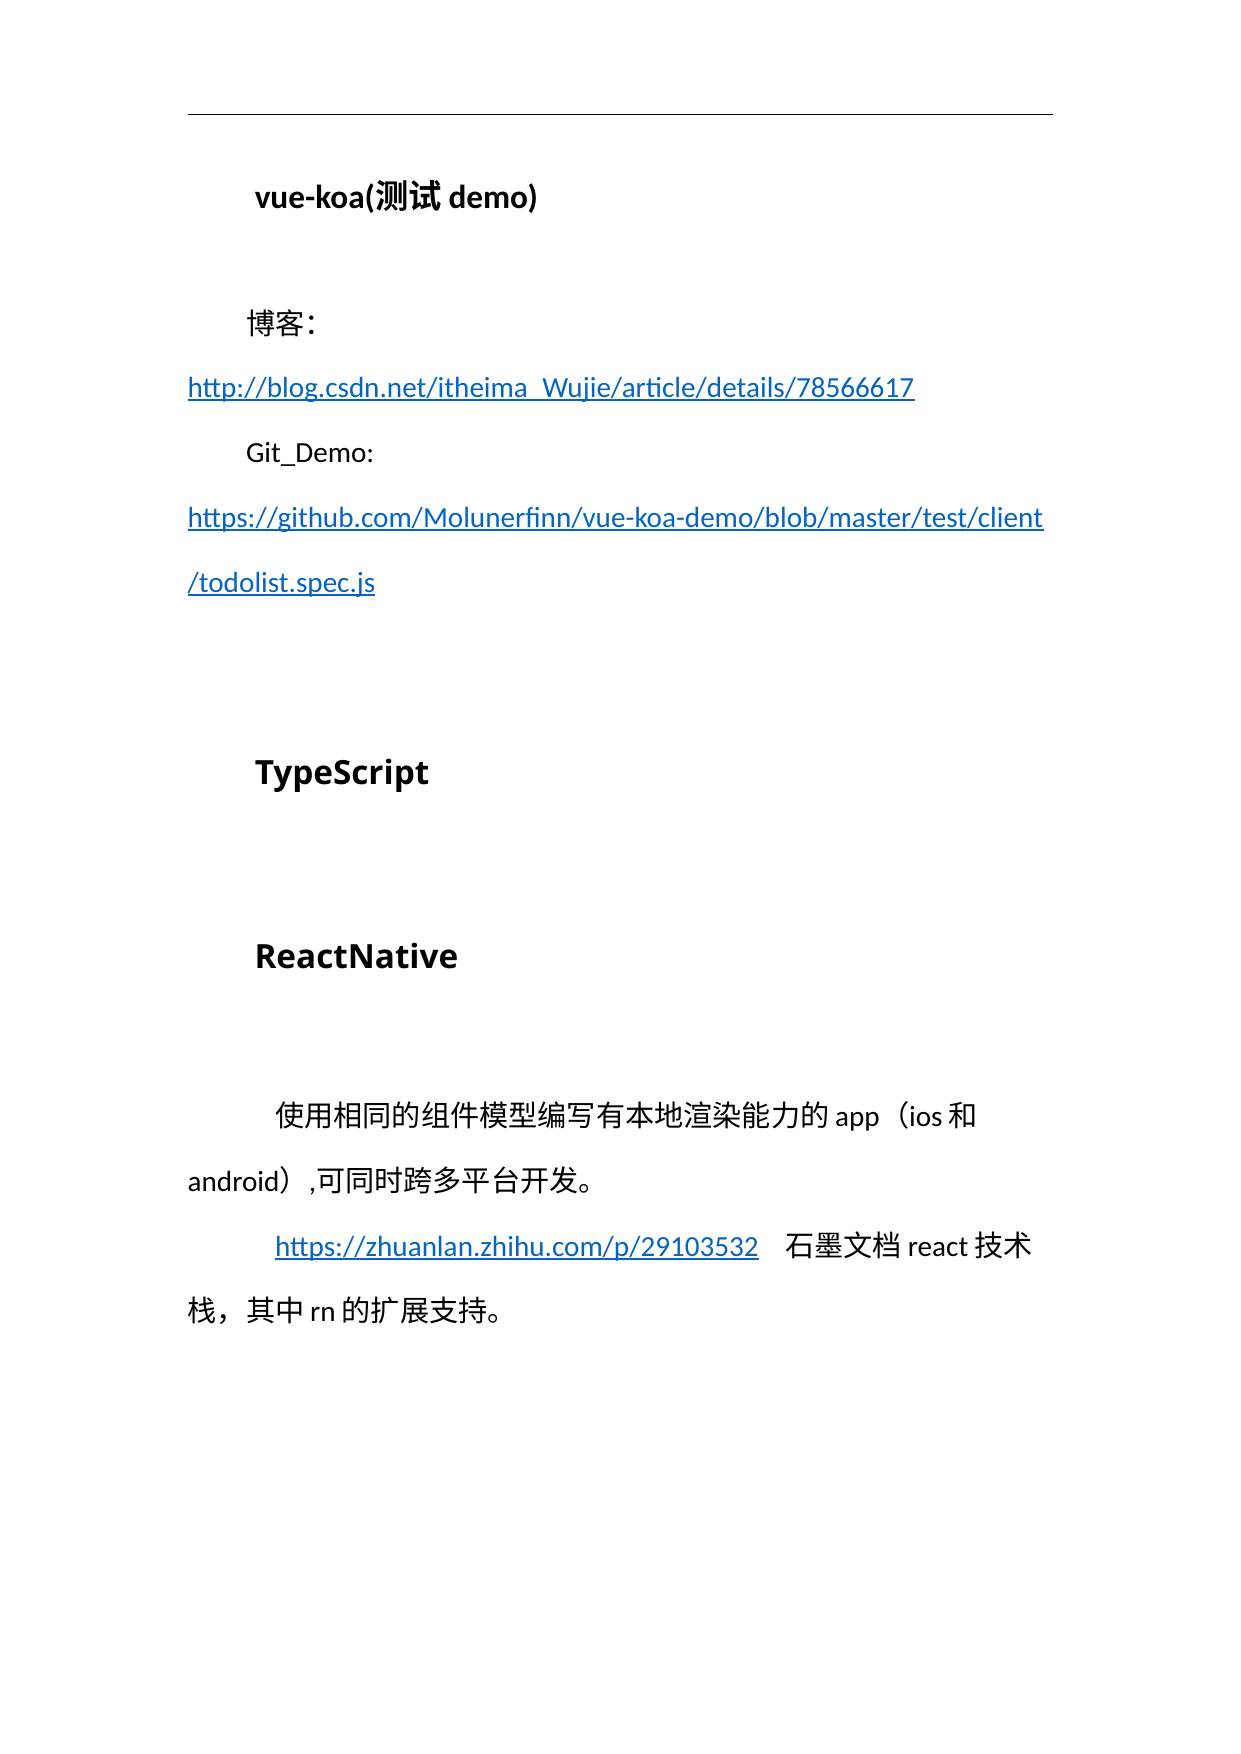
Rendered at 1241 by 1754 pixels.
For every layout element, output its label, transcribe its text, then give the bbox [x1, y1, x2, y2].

subtitle ReactNative [211, 923, 1053, 988]
text https://zhuanlan.zhihu.com/p/29103532 石墨文档react技术栈，其中rn的扩展支持。 [187, 1211, 1053, 1341]
subtitle vue-koa(测试demo) [187, 162, 1053, 227]
subtitle TypeScript [187, 739, 1053, 804]
text 使用相同的组件模型编写有本地渲染能力的app（ios和android）,可同时跨多平台开发。 [187, 1081, 1053, 1211]
text Git_Demo: https://github.com/Molunerfinn/vue-koa-demo/blob/master/test/client/todolist.spec.js [187, 419, 1053, 614]
text 博客： http://blog.csdn.net/itheima_Wujie/article/details/78566617 [187, 289, 1053, 419]
